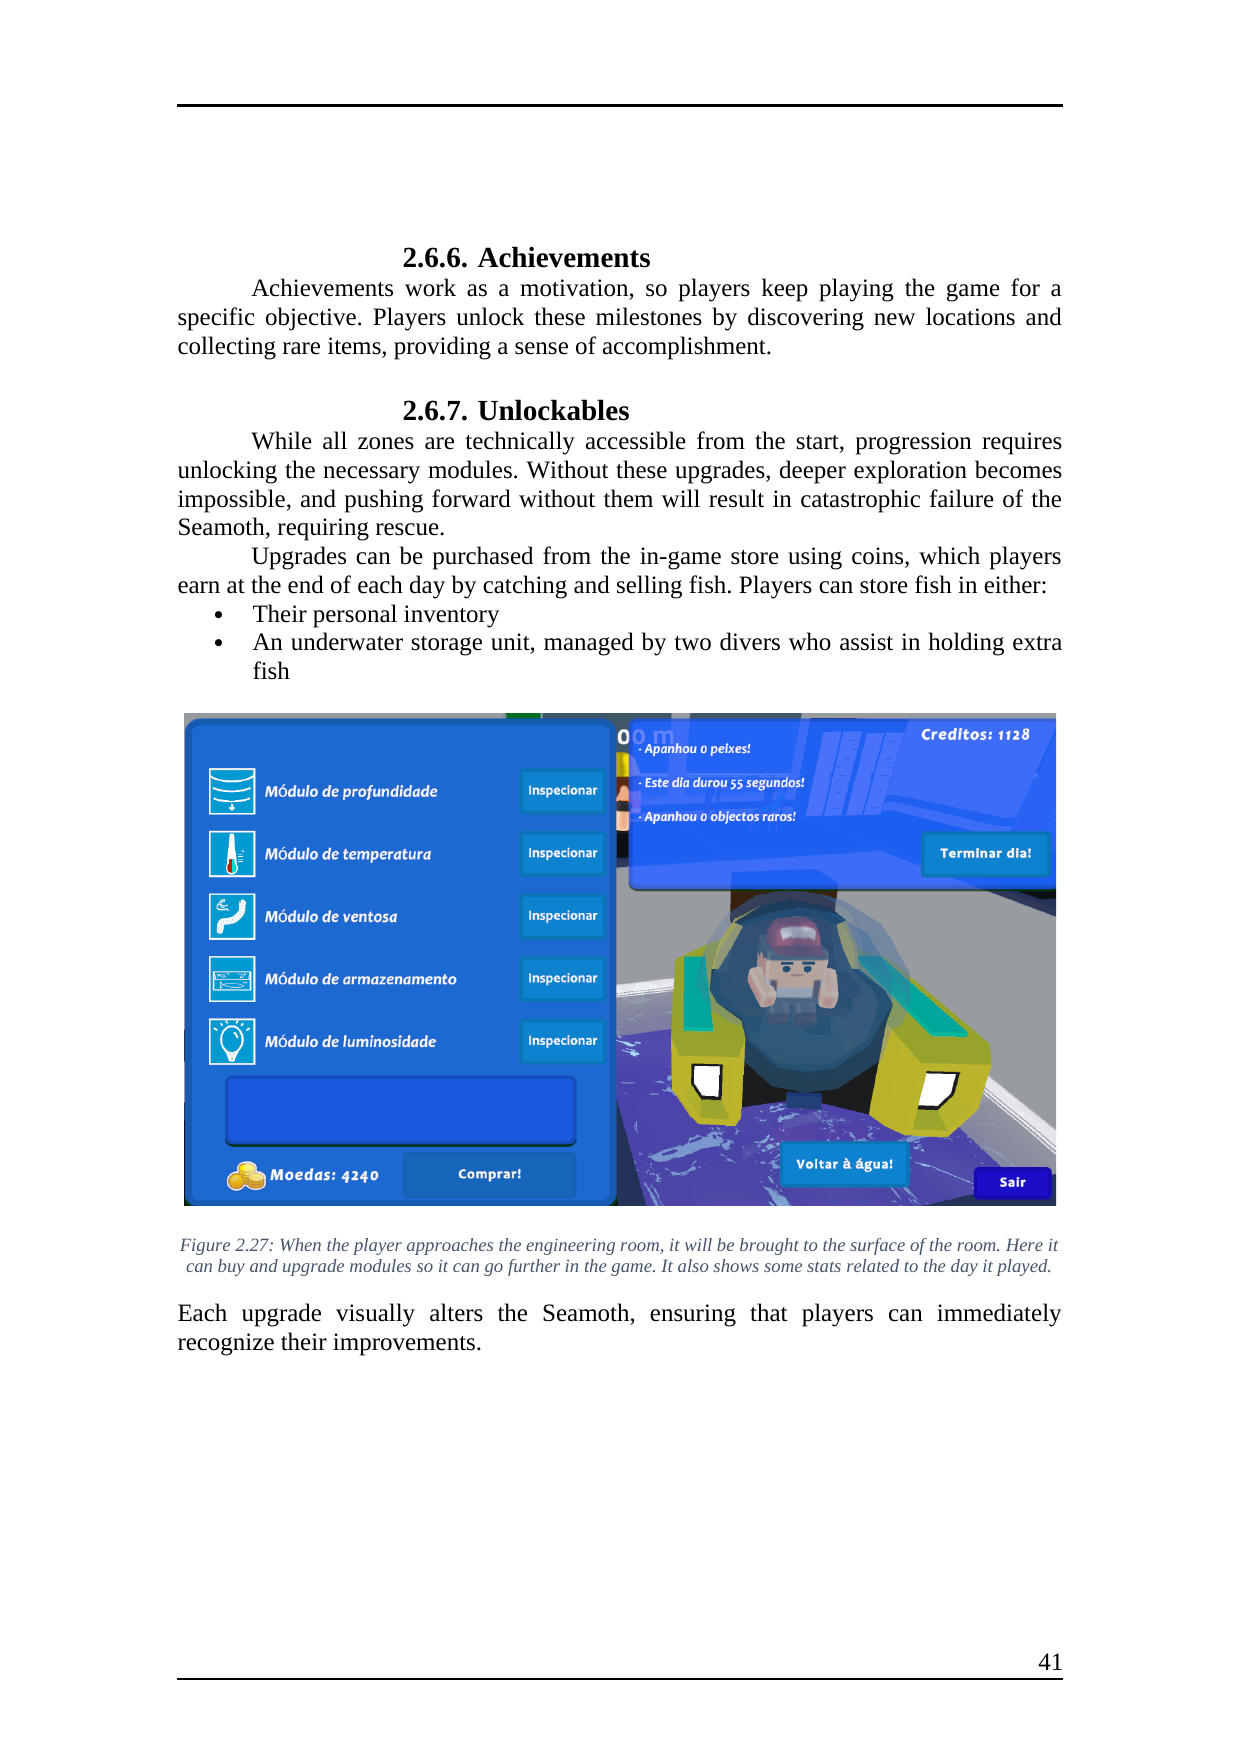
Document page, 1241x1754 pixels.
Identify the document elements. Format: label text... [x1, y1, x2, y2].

subtitle Unlockables [402, 393, 1063, 426]
list Their personal inventory [215, 599, 1063, 627]
subtitle Achievements [402, 240, 1063, 273]
text Achievements work as a motivation, so players keep playing the game for a specific objective. Players unlock these milestones by discovering new locations and collecting rare items, providing a sense of accomplishment. [177, 273, 1063, 360]
text Each upgrade visually alters the Seamoth, ensuring that players can immediately recognize their improvements. [177, 1298, 1063, 1355]
text Upgrades can be purchased from the in-game store using coins, which players earn at the end of each day by catching and selling fish. Players can store fish in either: [177, 541, 1063, 599]
picture [184, 713, 1057, 1206]
text While all zones are technically accessible from the start, progression requires unlocking the necessary modules. Without these upgrades, deeper exploration becomes impossible, and pushing forward without them will result in catastrophic failure of the Seamoth, requiring rescue. [177, 426, 1063, 541]
list An underwater storage unit, managed by two divers who assist in holding extra fish [215, 627, 1063, 685]
